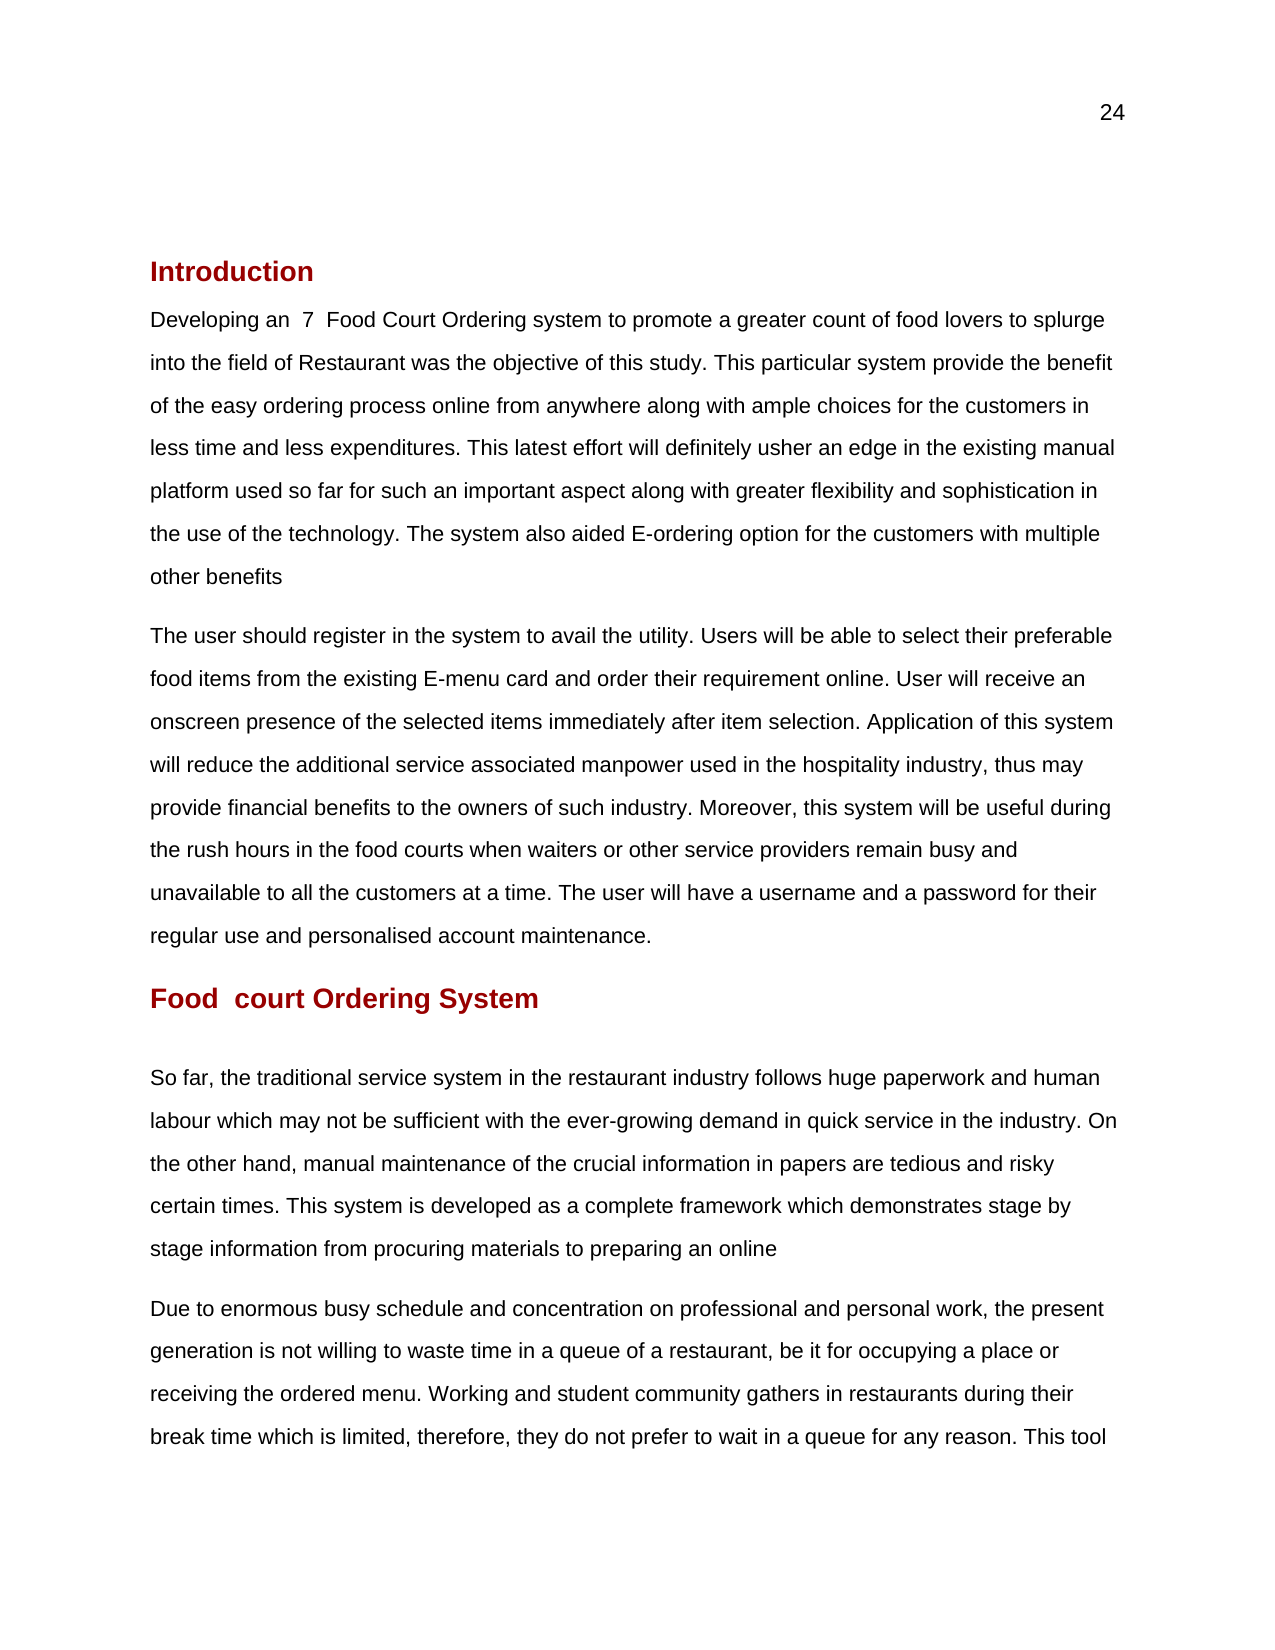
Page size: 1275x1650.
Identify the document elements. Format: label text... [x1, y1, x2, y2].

text The user should register in the system to avail the utility. Users will be able to select their preferable food items from the existing E-menu card and order their requirement online. User will receive an onscreen presence of the selected items immediately after item selection. Application of this system will reduce the additional service associated manpower used in the hospitality industry, thus may provide financial benefits to the owners of such industry. Moreover, this system will be useful during the rush hours in the food courts when waiters or other service providers remain busy and unavailable to all the customers at a time. The user will have a username and a password for their regular use and personalised account maintenance. [150, 623, 1125, 948]
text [150, 1296, 1125, 1449]
subtitle Food court Ordering System [150, 982, 1125, 1015]
subtitle Introduction [150, 254, 1125, 287]
text So far, the traditional service system in the restaurant industry follows huge paperwork and human labour which may not be sufficient with the ever-growing demand in quick service in the industry. On the other hand, manual maintenance of the crucial information in papers are tedious and risky certain times. This system is developed as a complete framework which demonstrates stage by stage information from procuring materials to preparing an online [150, 1065, 1125, 1261]
text Developing an 7 Food Court Ordering system to promote a greater count of food lovers to splurge into the field of Restaurant was the objective of this study. This particular system provide the benefit of the easy ordering process online from anywhere along with ample choices for the customers in less time and less expenditures. This latest effort will definitely usher an edge in the existing manual platform used so far for such an important aspect along with greater flexibility and sophistication in the use of the technology. The system also aided E-ordering option for the customers with multiple other benefits [150, 307, 1125, 589]
